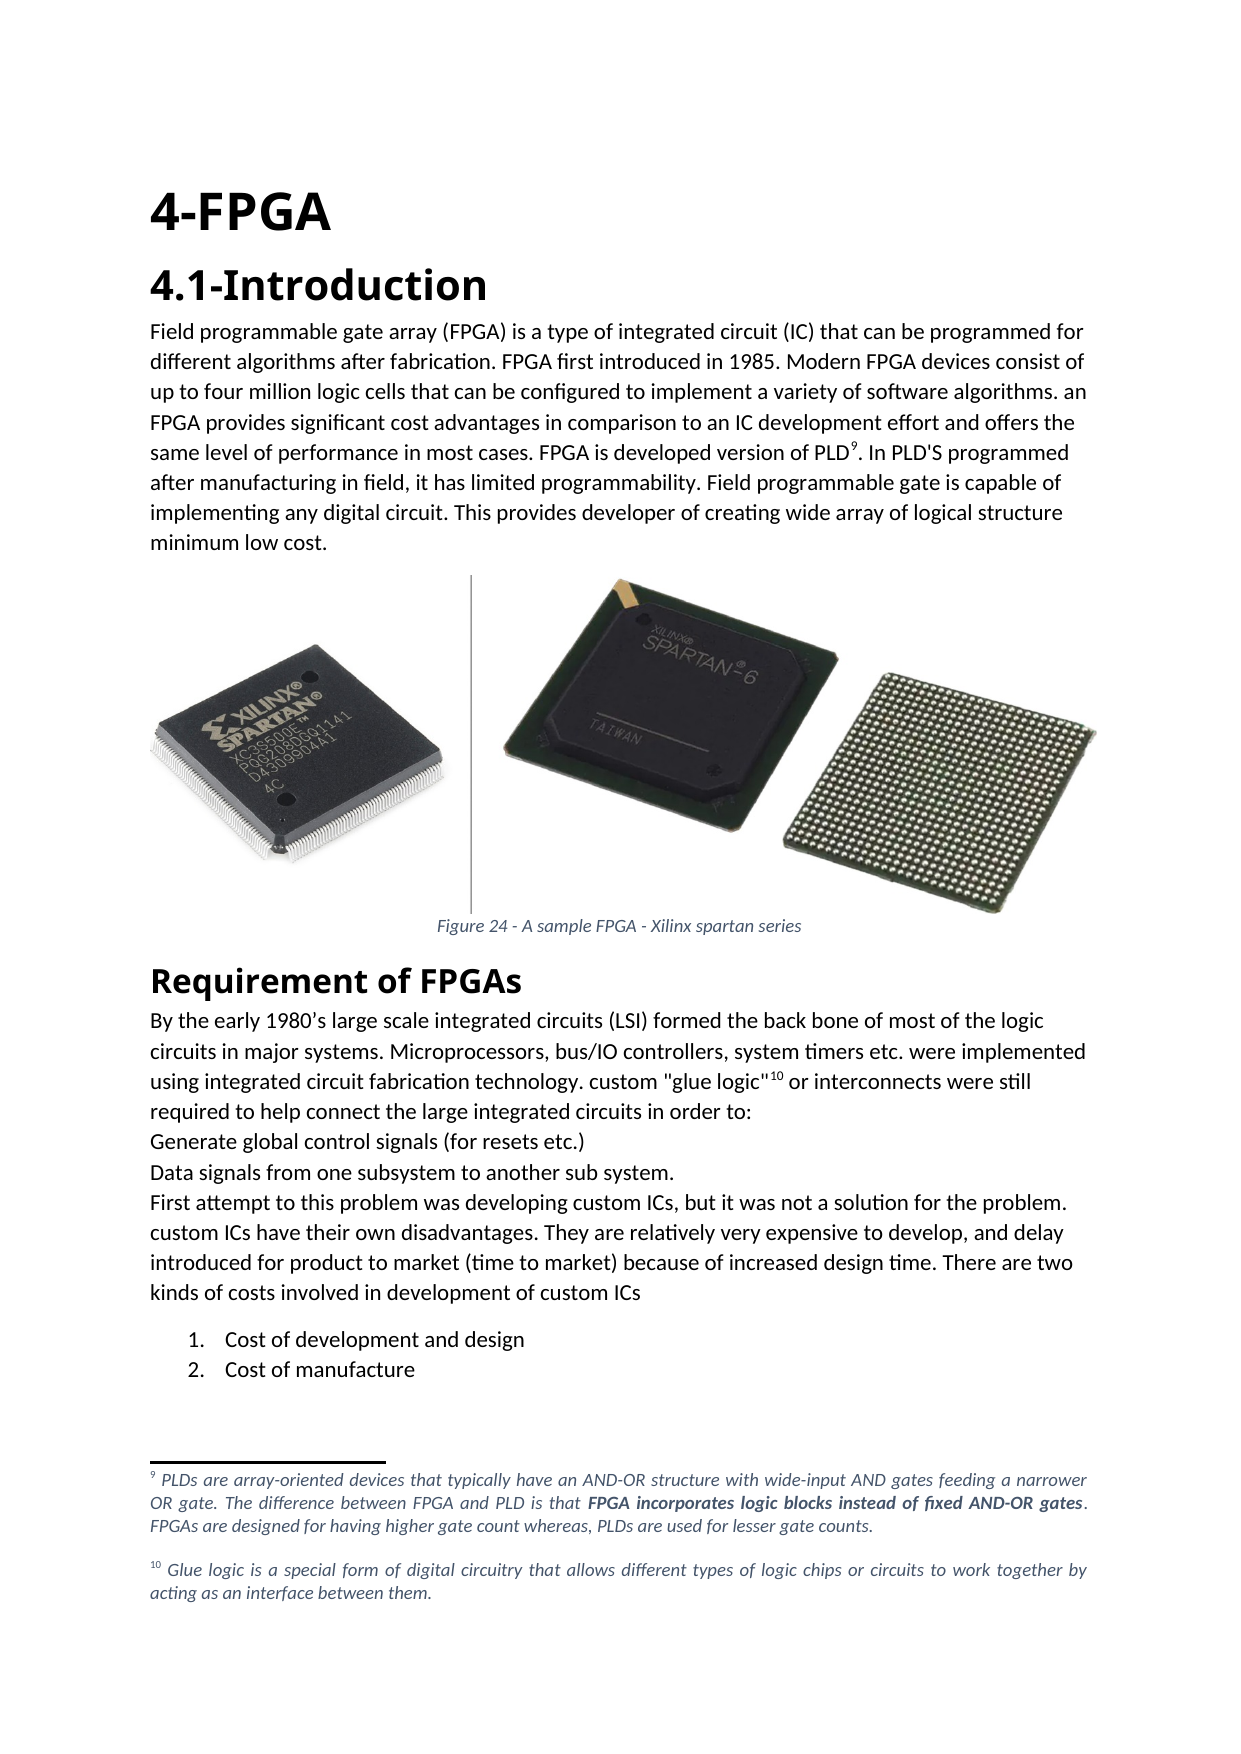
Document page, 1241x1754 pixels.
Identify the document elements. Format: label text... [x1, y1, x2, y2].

list Cost of development and design [187, 1325, 1090, 1353]
text Generate global control signals (for resets etc.) [150, 1127, 1090, 1156]
text Data signals from one subsystem to another sub system. [150, 1158, 1090, 1186]
text Figure 25 - A sample FPGA - Xilinx spartan series [150, 914, 1090, 937]
text By the early 1980’s large scale integrated circuits (LSI) formed the back bone of most of the logic circuits in major systems. Microprocessors, bus/IO controllers, system timers etc. were implemented using integrated circuit fabrication technology. custom "glue logic" or interconnects were still required to help connect the large integrated circuits in order to: [150, 1007, 1090, 1125]
list Cost of manufacture [187, 1356, 1090, 1384]
subtitle Requirement of FPGAs [150, 958, 1090, 1003]
picture [150, 575, 1098, 914]
subtitle 4.1-Introduction [150, 256, 1090, 312]
subtitle 4-FPGA [150, 175, 1090, 246]
text Field programmable gate array (FPGA) is a type of integrated circuit (IC) that can be programmed for different algorithms after fabrication. FPGA first introduced in 1985. Modern FPGA devices consist of up to four million logic cells that can be configured to implement a variety of software algorithms. an FPGA provides significant cost advantages in comparison to an IC development effort and offers the same level of performance in most cases. FPGA is developed version of PLD. In PLD'S programmed after manufacturing in field, it has limited programmability. Field programmable gate is capable of implementing any digital circuit. This provides developer of creating wide array of logical structure minimum low cost. [150, 317, 1090, 556]
text First attempt to this problem was developing custom ICs, but it was not a solution for the problem. custom ICs have their own disadvantages. They are relatively very expensive to develop, and delay introduced for product to market (time to market) because of increased design time. There are two kinds of costs involved in development of custom ICs [150, 1188, 1090, 1307]
